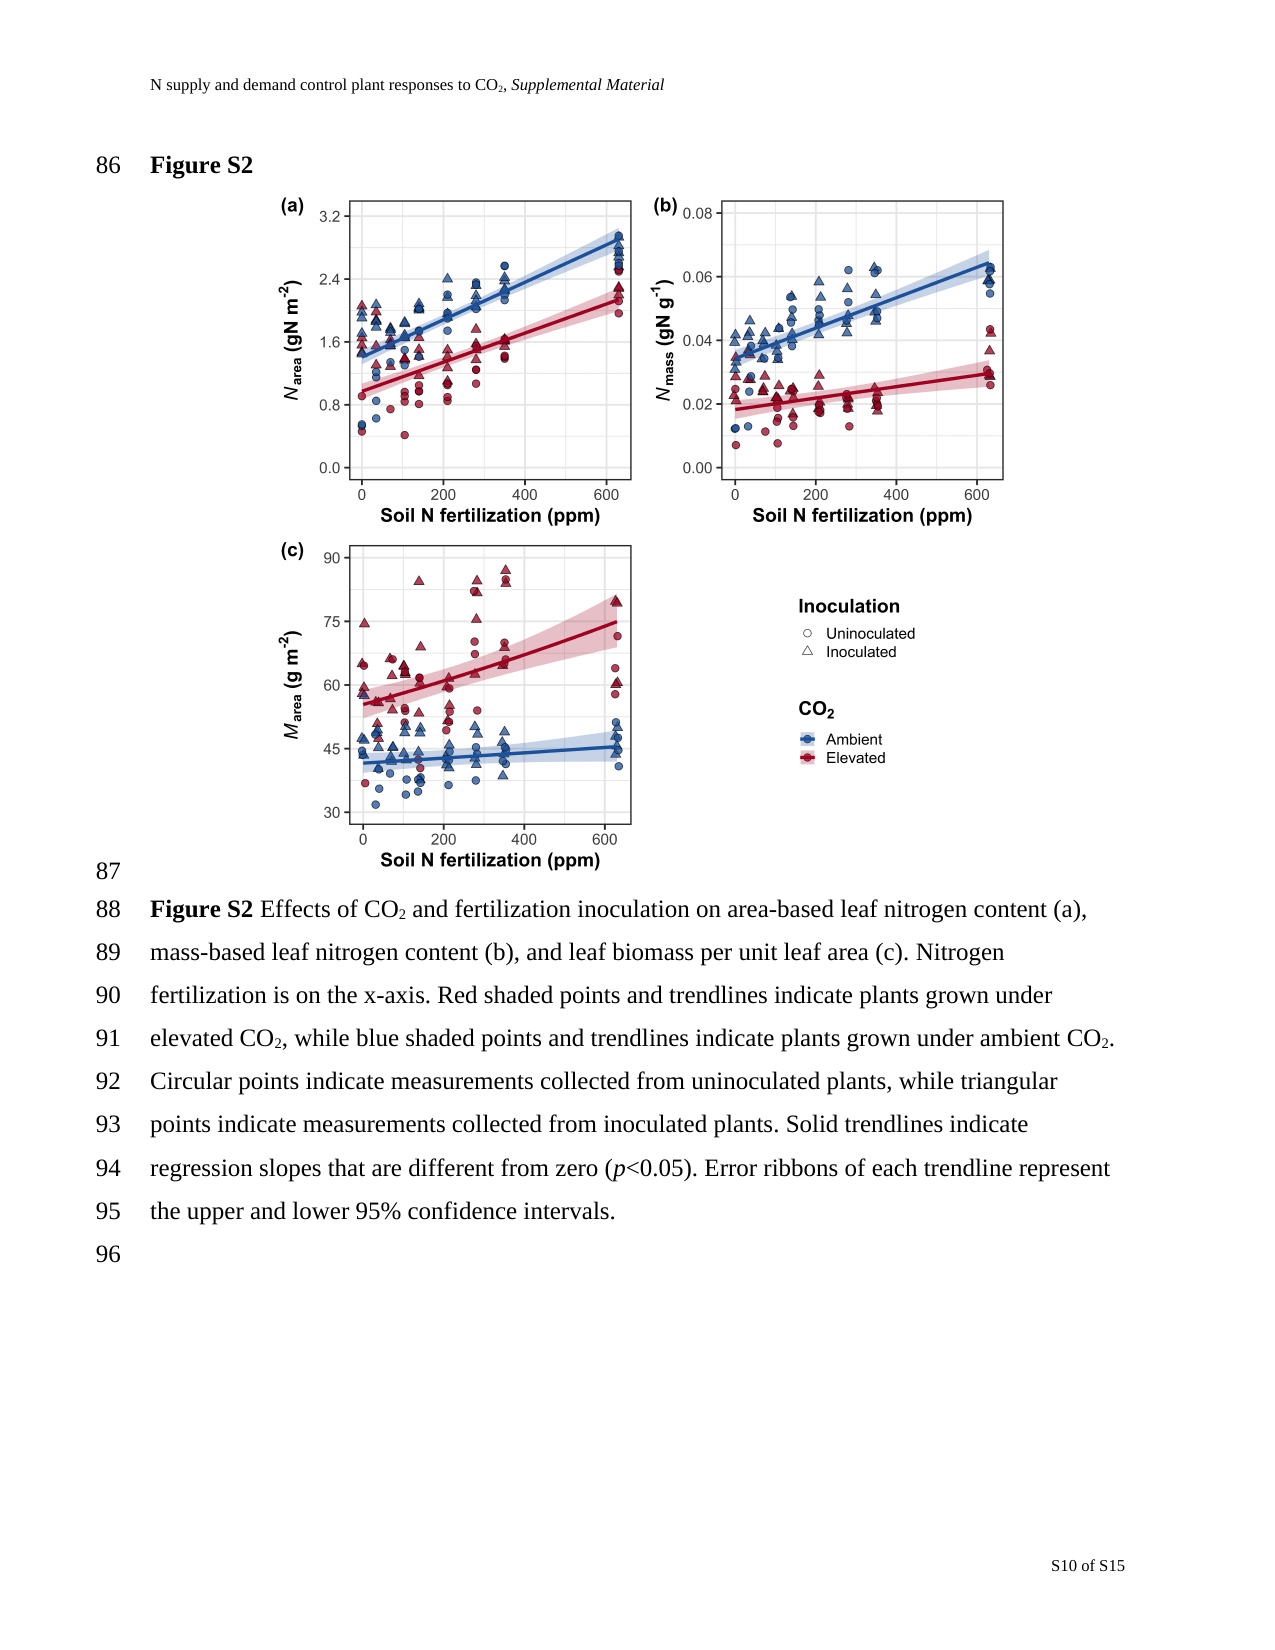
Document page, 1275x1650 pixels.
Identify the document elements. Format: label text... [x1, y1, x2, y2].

text Figure S2 Effects of CO2 and fertilization inoculation on area-based leaf nitrogen content (a), mass-based leaf nitrogen content (b), and leaf biomass per unit leaf area (c). Nitrogen fertilization is on the x-axis. Red shaded points and trendlines indicate plants grown under elevated CO2, while blue shaded points and trendlines indicate plants grown under ambient CO2. Circular points indicate measurements collected from uninoculated plants, while triangular points indicate measurements collected from inoculated plants. Solid trendlines indicate regression slopes that are different from zero (p<0.05). Error ribbons of each trendline represent the upper and lower 95% confidence intervals. [150, 894, 1125, 1224]
text Figure S2 [150, 150, 1125, 179]
picture [269, 193, 1006, 880]
